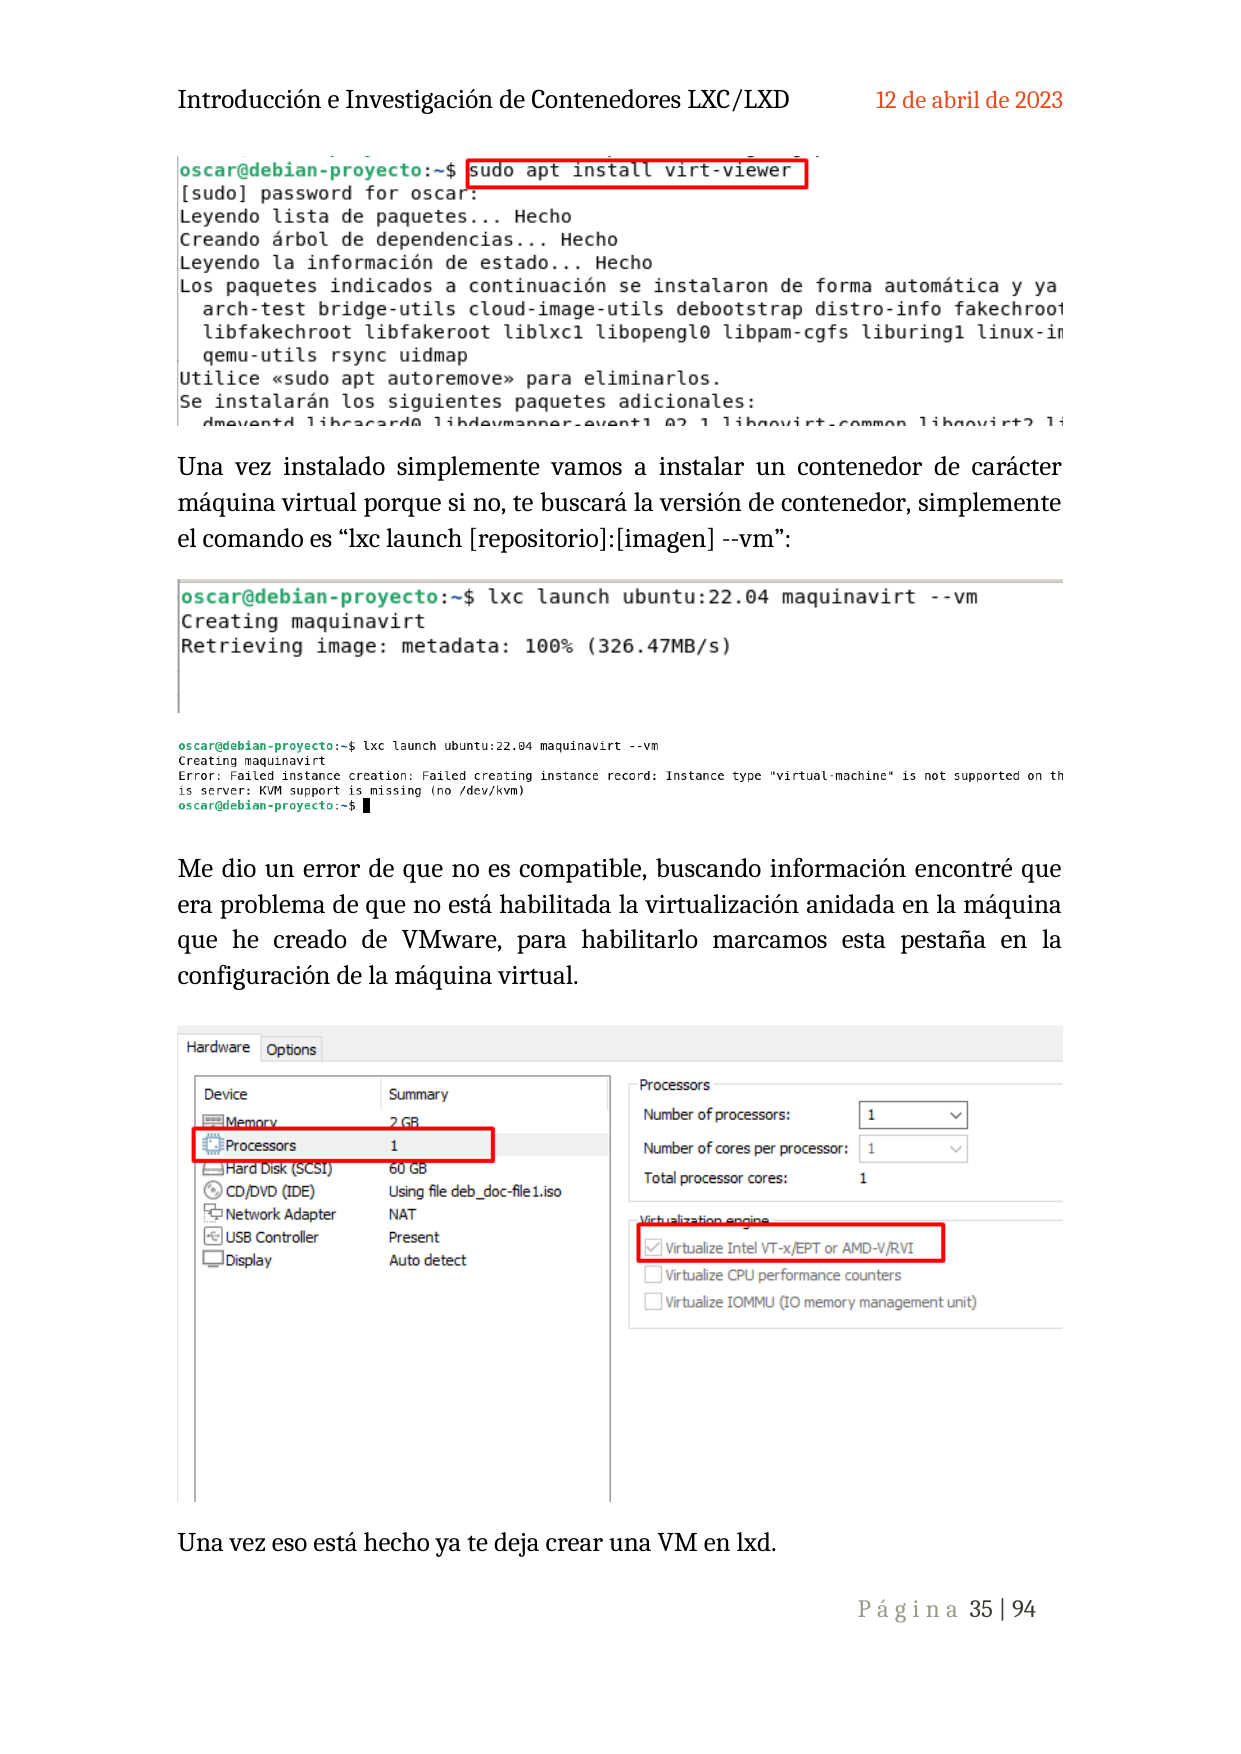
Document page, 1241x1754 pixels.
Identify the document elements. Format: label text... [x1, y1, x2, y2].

picture [177, 1016, 1063, 1502]
picture [177, 579, 1063, 713]
text Una vez eso está hecho ya te deja crear una VM en lxd. [177, 1527, 1063, 1558]
picture [177, 738, 1063, 828]
picture [177, 156, 1063, 426]
text Una vez instalado simplemente vamos a instalar un contenedor de carácter máquina virtual porque si no, te buscará la versión de contenedor, simplemente el comando es “lxc launch [repositorio]:[imagen] --vm”: [177, 451, 1063, 554]
text Me dio un error de que no es compatible, buscando información encontré que era problema de que no está habilitada la virtualización anidada en la máquina que he creado de VMware, para habilitarlo marcamos esta pestaña en la configuración de la máquina virtual. [177, 853, 1063, 991]
